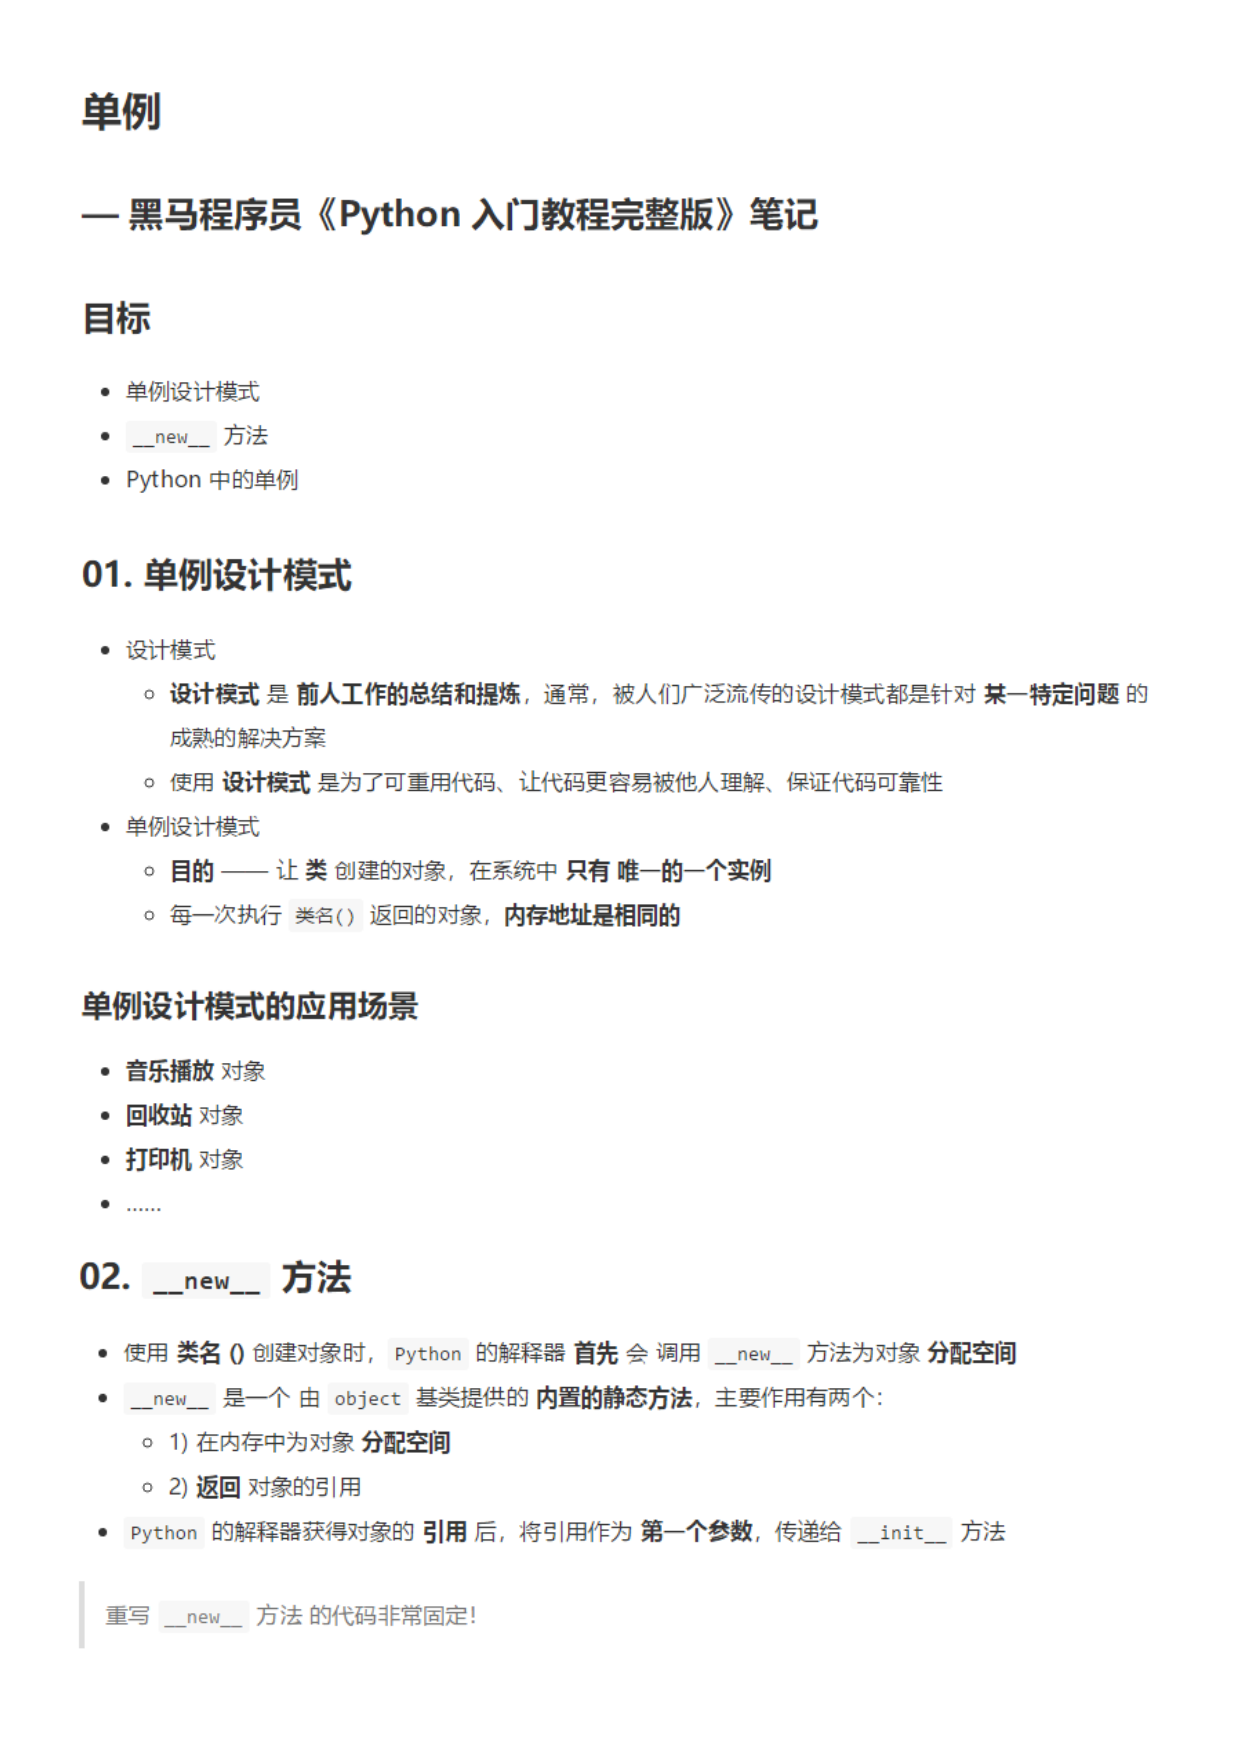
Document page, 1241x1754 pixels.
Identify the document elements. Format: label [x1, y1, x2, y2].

picture [75, 80, 1165, 1225]
picture [75, 1250, 1165, 1652]
